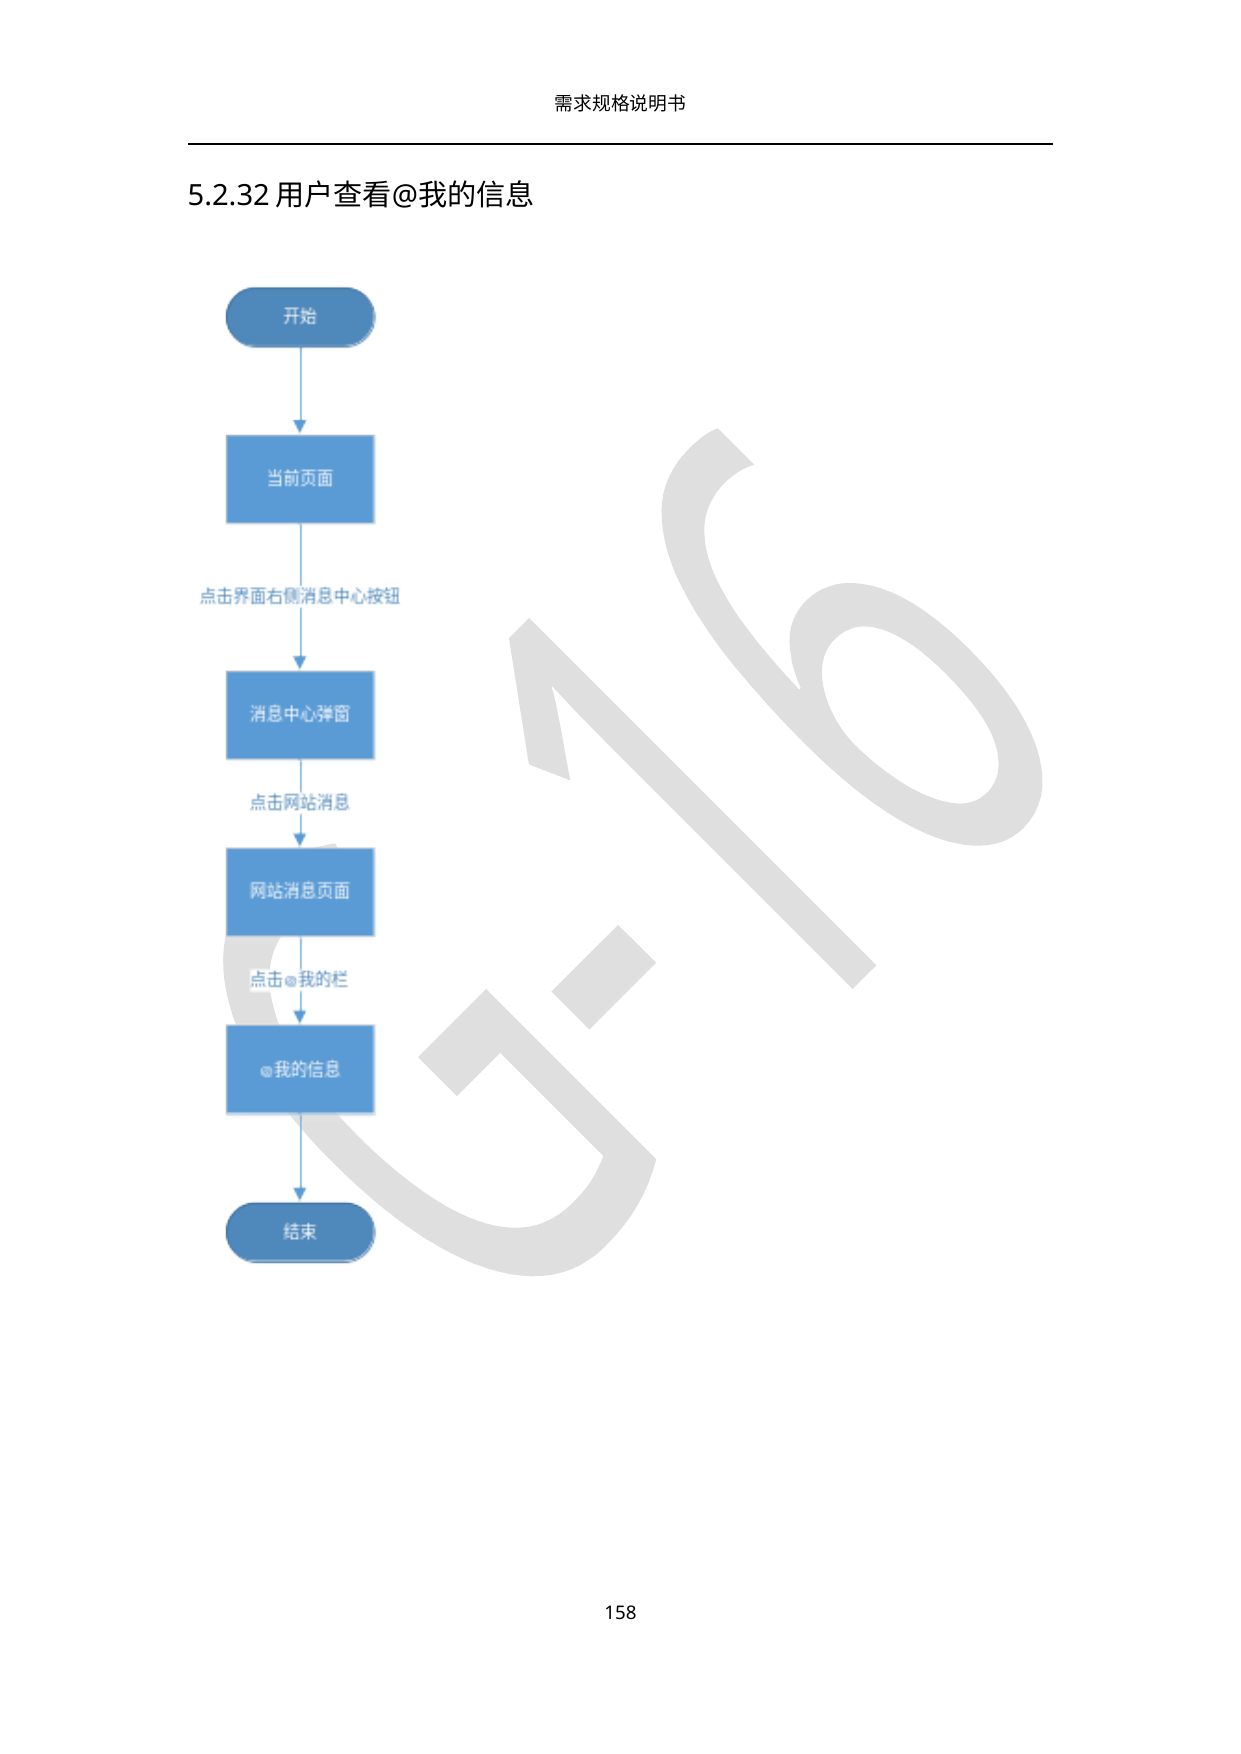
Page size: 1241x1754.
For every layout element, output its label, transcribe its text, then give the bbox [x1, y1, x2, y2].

subtitle 用户查看@我的信息 [187, 160, 1053, 225]
